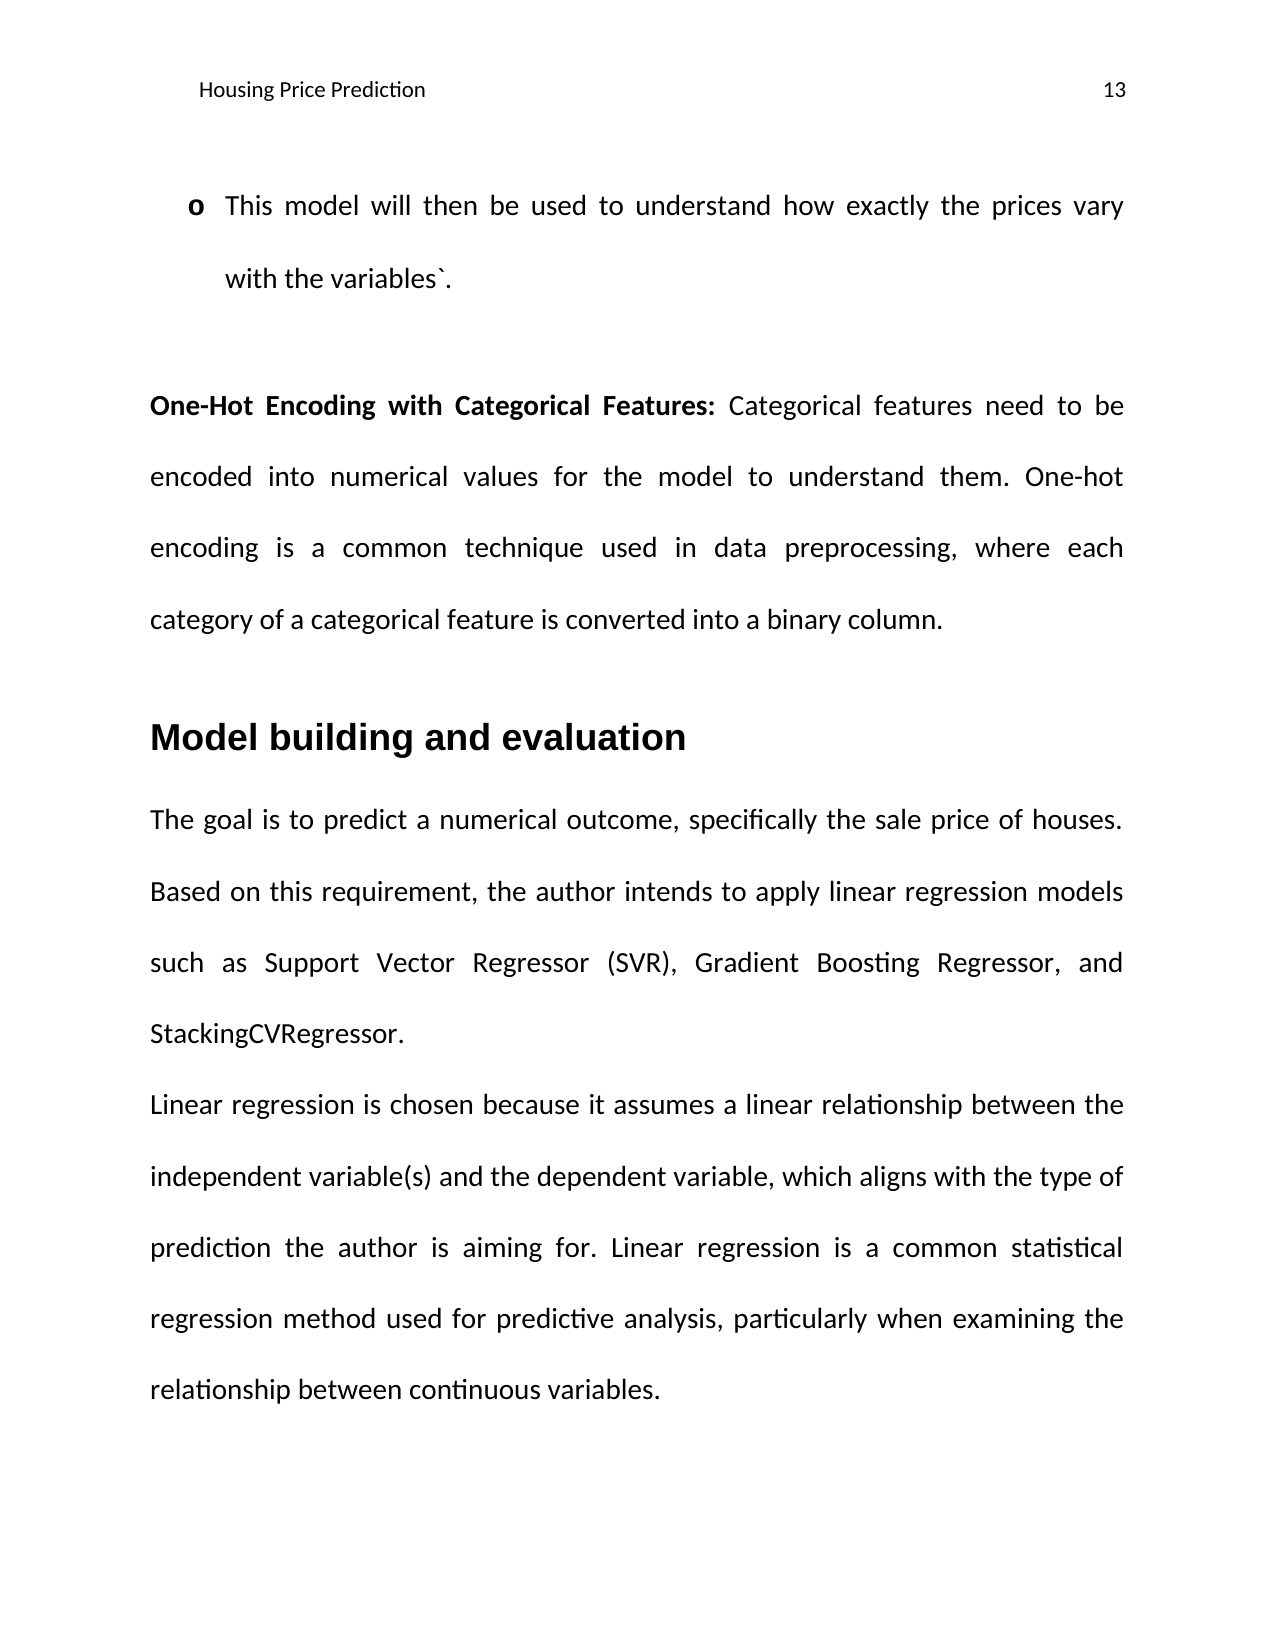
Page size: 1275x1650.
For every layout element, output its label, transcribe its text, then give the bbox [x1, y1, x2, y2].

text Model building and evaluation [150, 715, 1125, 758]
text Linear regression is chosen because it assumes a linear relationship between the independent variable(s) and the dependent variable, which aligns with the type of prediction the author is aiming for. Linear regression is a common statistical regression method used for predictive analysis, particularly when examining the relationship between continuous variables. [150, 1086, 1125, 1407]
text One-Hot Encoding with Categorical Features: Categorical features need to be encoded into numerical values for the model to understand them. One-hot encoding is a common technique used in data preprocessing, where each category of a categorical feature is converted into a binary column. [150, 387, 1125, 636]
list This model will then be used to understand how exactly the prices vary with the variables`. [187, 187, 1125, 295]
text The goal is to predict a numerical outcome, specifically the sale price of houses. Based on this requirement, the author intends to apply linear regression models such as Support Vector Regressor (SVR), Gradient Boosting Regressor, and StackingCVRegressor. [150, 801, 1125, 1051]
